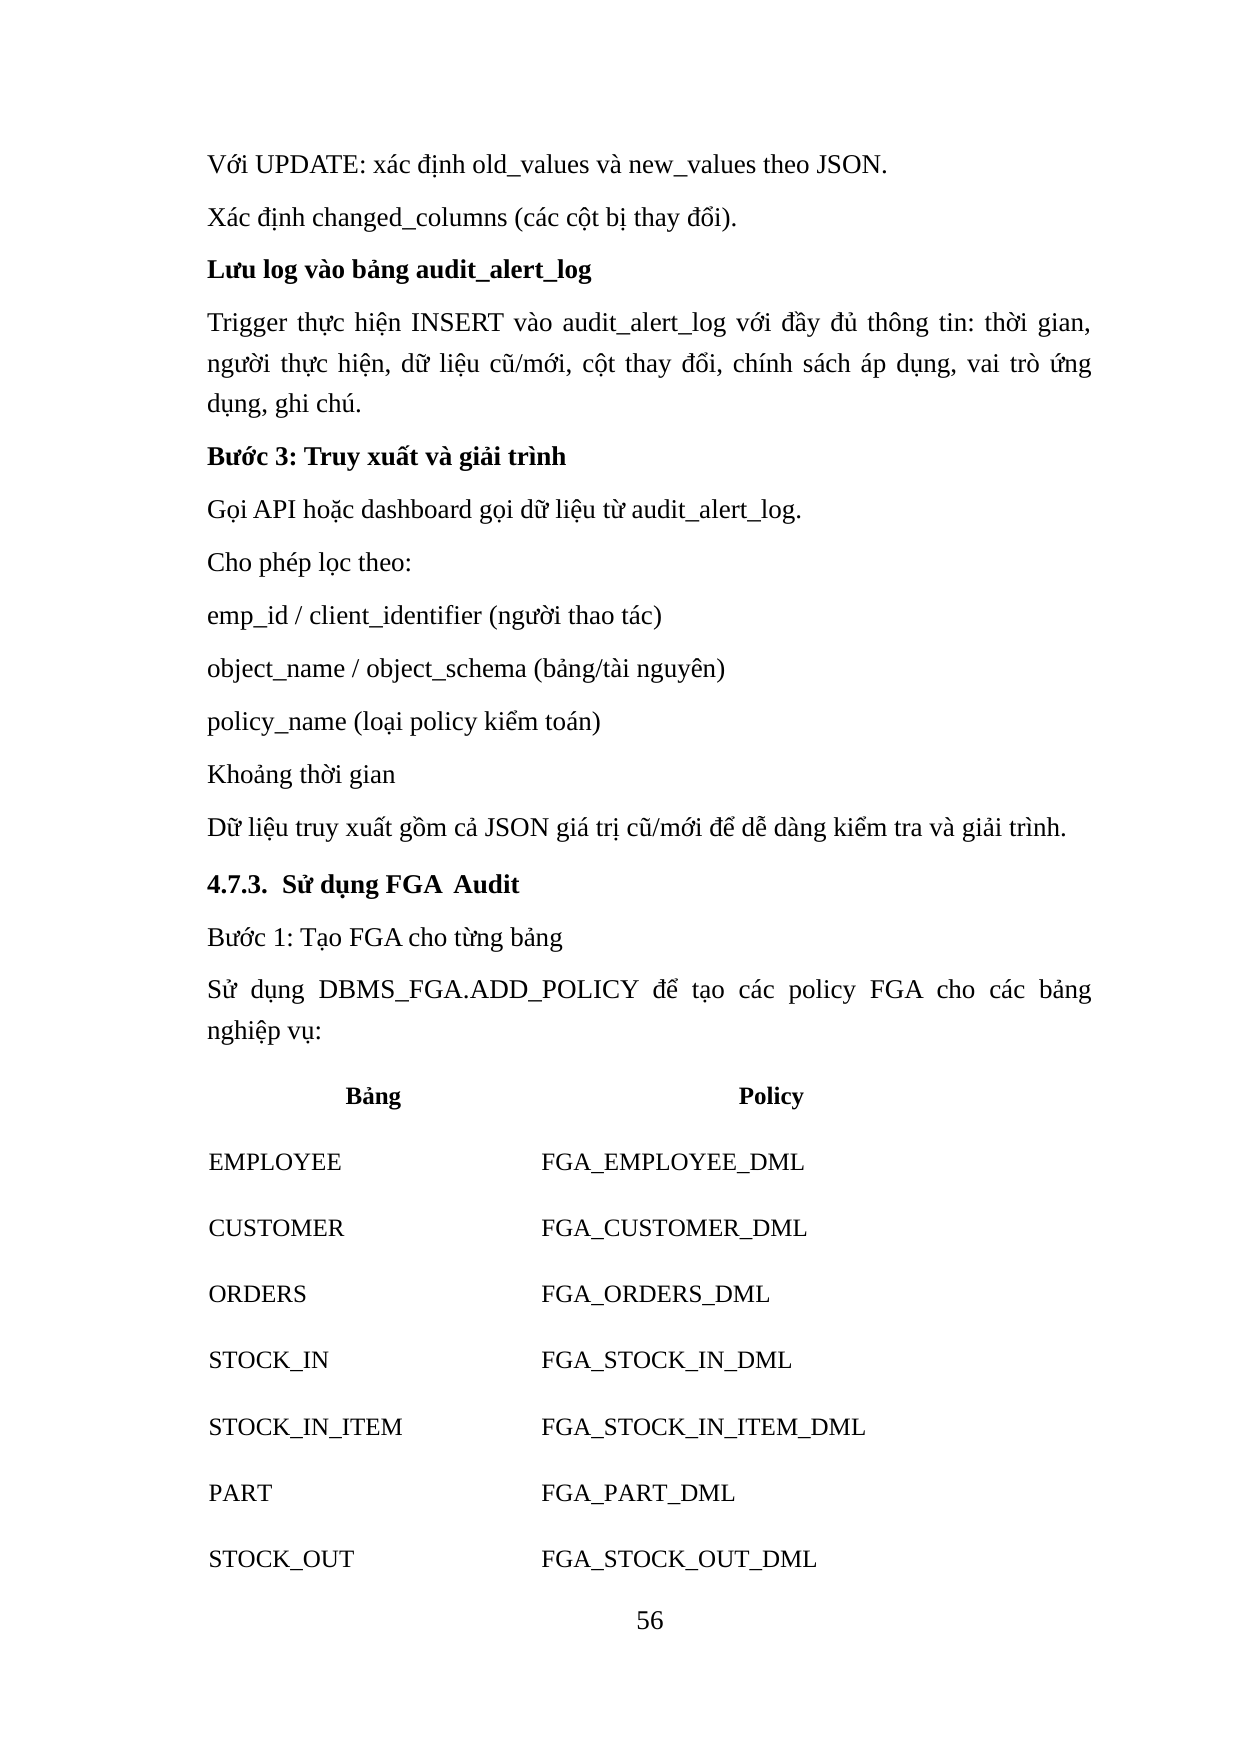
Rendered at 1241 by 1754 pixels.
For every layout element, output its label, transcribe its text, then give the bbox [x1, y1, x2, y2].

subtitle Sử dụng FGA Audit [207, 868, 1092, 899]
table_cell STOCK_IN [207, 1331, 540, 1398]
text Lưu log vào bảng audit_alert_log [207, 253, 1092, 285]
table_cell FGA_STOCK_OUT_DML [540, 1530, 1003, 1574]
text policy_name (loại policy kiểm toán) [207, 705, 1092, 736]
table_cell EMPLOYEE [207, 1133, 540, 1199]
table_header Bảng [207, 1067, 540, 1133]
text Gọi API hoặc dashboard gọi dữ liệu từ audit_alert_log. [207, 493, 1092, 524]
text Xác định changed_columns (các cột bị thay đổi). [207, 201, 1092, 232]
text object_name / object_schema (bảng/tài nguyên) [207, 652, 1092, 683]
text Cho phép lọc theo: [207, 546, 1092, 577]
table_cell FGA_STOCK_IN_DML [540, 1331, 1003, 1398]
table_cell FGA_STOCK_IN_ITEM_DML [540, 1398, 1003, 1464]
table_cell CUSTOMER [207, 1199, 540, 1265]
table_cell FGA_ORDERS_DML [540, 1265, 1003, 1331]
table_cell ORDERS [207, 1265, 540, 1331]
text Sử dụng DBMS_FGA.ADD_POLICY để tạo các policy FGA cho các bảng nghiệp vụ: [207, 973, 1092, 1045]
text Bước 3: Truy xuất và giải trình [207, 440, 1092, 471]
table_cell FGA_EMPLOYEE_DML [540, 1133, 1003, 1199]
table_cell PART [207, 1464, 540, 1530]
table_cell STOCK_OUT [207, 1530, 540, 1574]
text Trigger thực hiện INSERT vào audit_alert_log với đầy đủ thông tin: thời gian, người thực hiện, dữ liệu cũ/mới, cột thay đổi, chính sách áp dụng, vai trò ứng dụng, ghi chú. [207, 306, 1092, 418]
table_cell FGA_PART_DML [540, 1464, 1003, 1530]
table_header Policy [540, 1067, 1003, 1133]
table_cell FGA_CUSTOMER_DML [540, 1199, 1003, 1265]
text Khoảng thời gian [207, 758, 1092, 789]
text Với UPDATE: xác định old_values và new_values theo JSON. [207, 148, 1092, 179]
table_cell STOCK_IN_ITEM [207, 1398, 540, 1464]
text Dữ liệu truy xuất gồm cả JSON giá trị cũ/mới để dễ dàng kiểm tra và giải trình. [207, 811, 1092, 842]
text Bước 1: Tạo FGA cho từng bảng [207, 921, 1092, 952]
text emp_id / client_identifier (người thao tác) [207, 599, 1092, 630]
